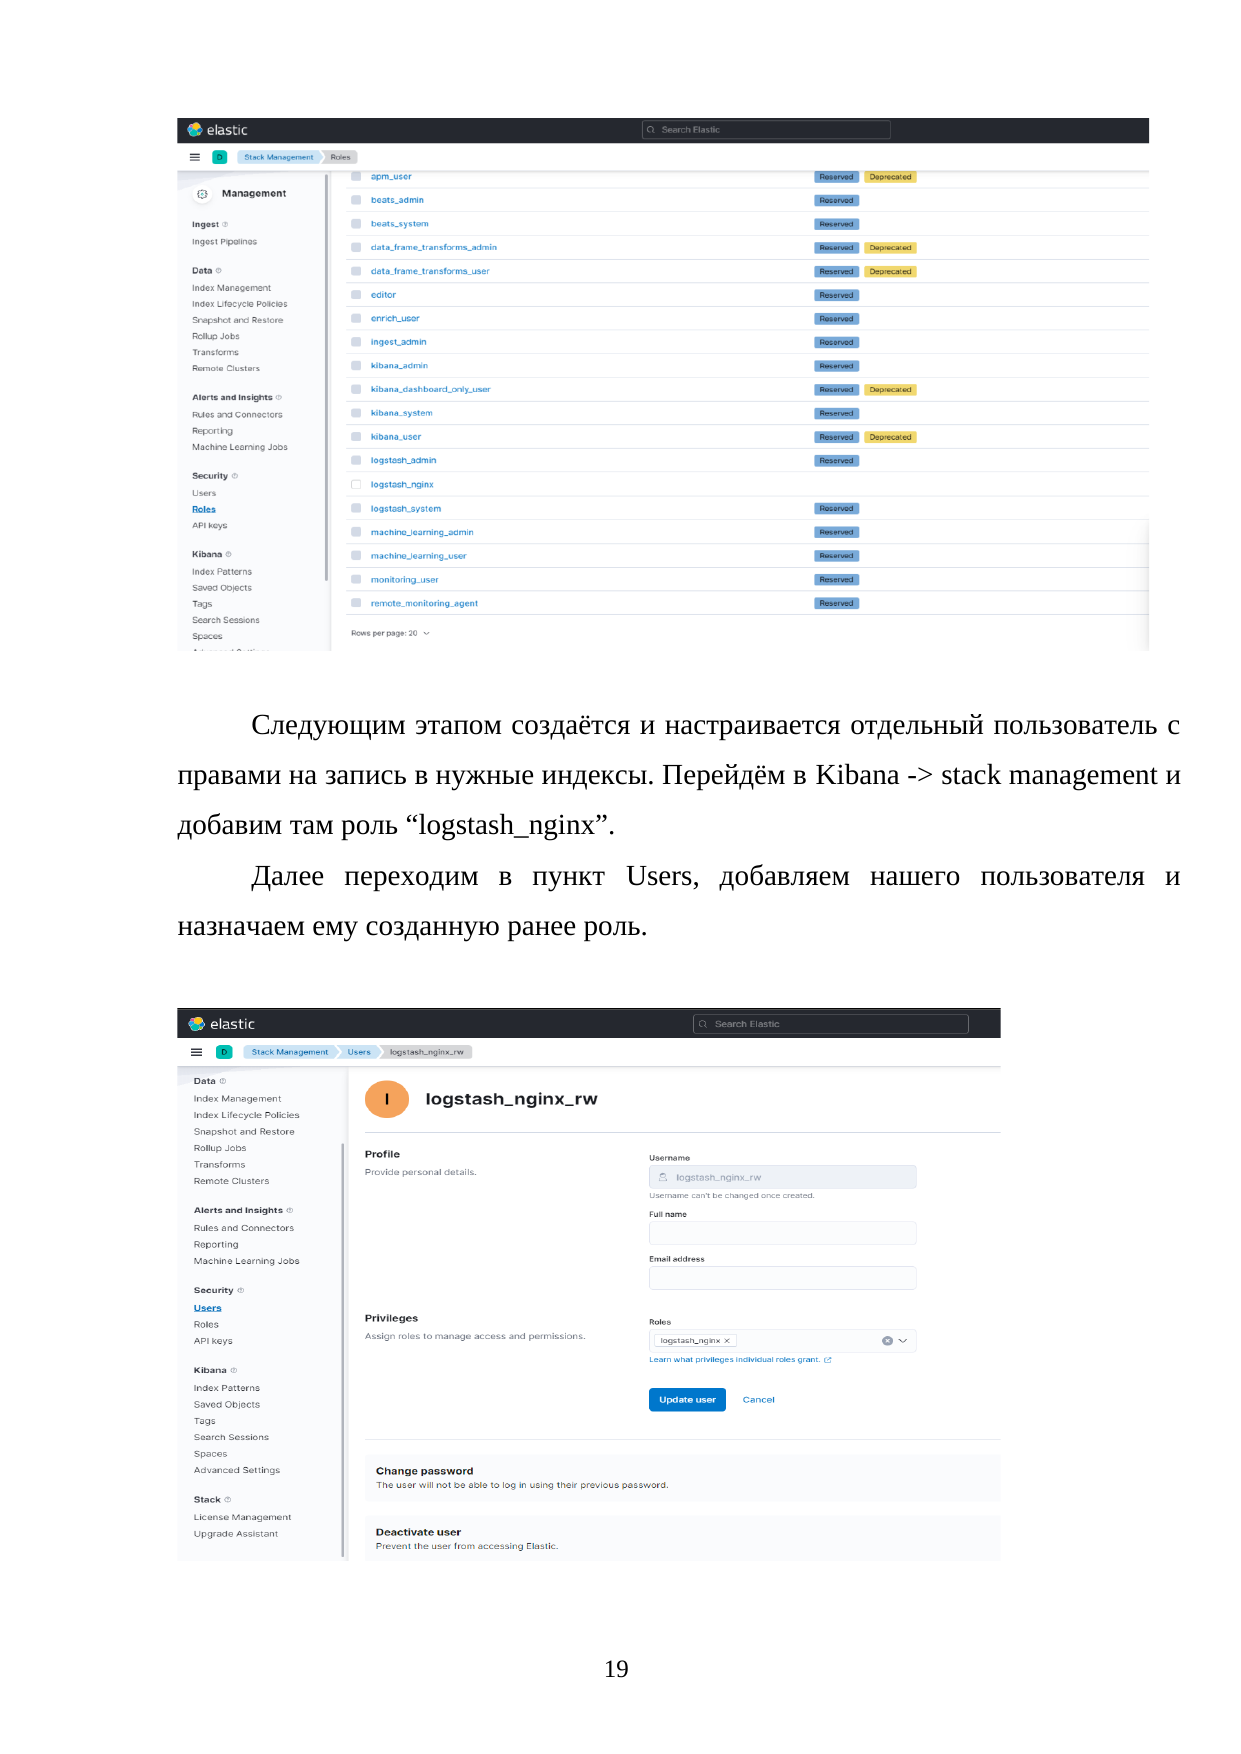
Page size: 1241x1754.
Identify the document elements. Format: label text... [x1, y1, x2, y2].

text Далее переходим в пункт Users, добавляем нашего пользователя и назначаем ему созданную ранее роль. [177, 858, 1181, 942]
text Следующим этапом создаётся и настраивается отдельный пользователь с правами на запись в нужные индексы. Перейдём в Kibana -> stack management и добавим там роль “logstash_nginx”. [177, 707, 1181, 841]
picture [177, 118, 1150, 651]
picture [177, 1008, 1001, 1561]
